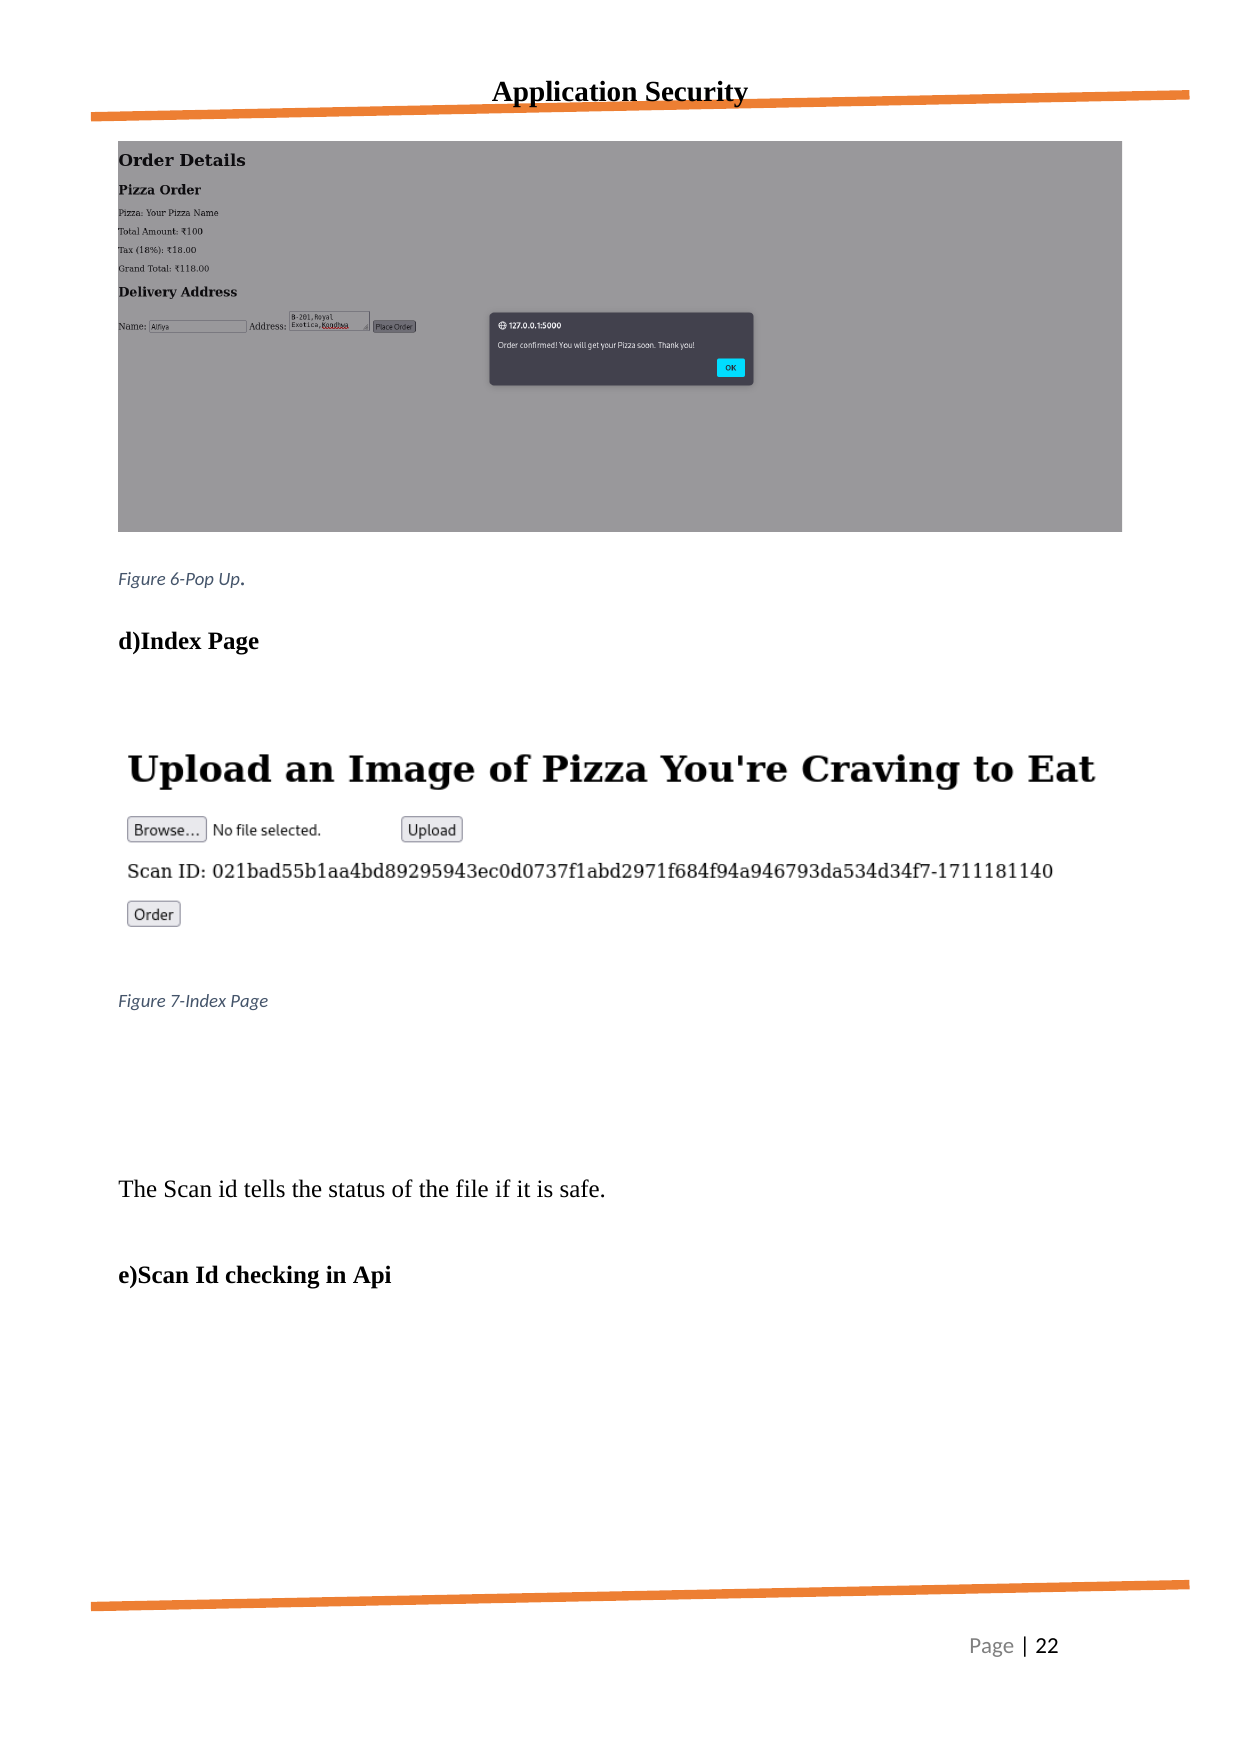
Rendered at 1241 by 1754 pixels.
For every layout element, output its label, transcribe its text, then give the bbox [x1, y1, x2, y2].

text The Scan id tells the status of the file if it is safe. e)Scan Id checking in Api [118, 1045, 1122, 1289]
picture [118, 141, 1123, 532]
picture [118, 727, 1123, 959]
text Figure 7-Index Page [118, 990, 1122, 1013]
text Figure 6-Pop Up. [118, 562, 1122, 591]
text d)Index Page [118, 626, 1122, 697]
